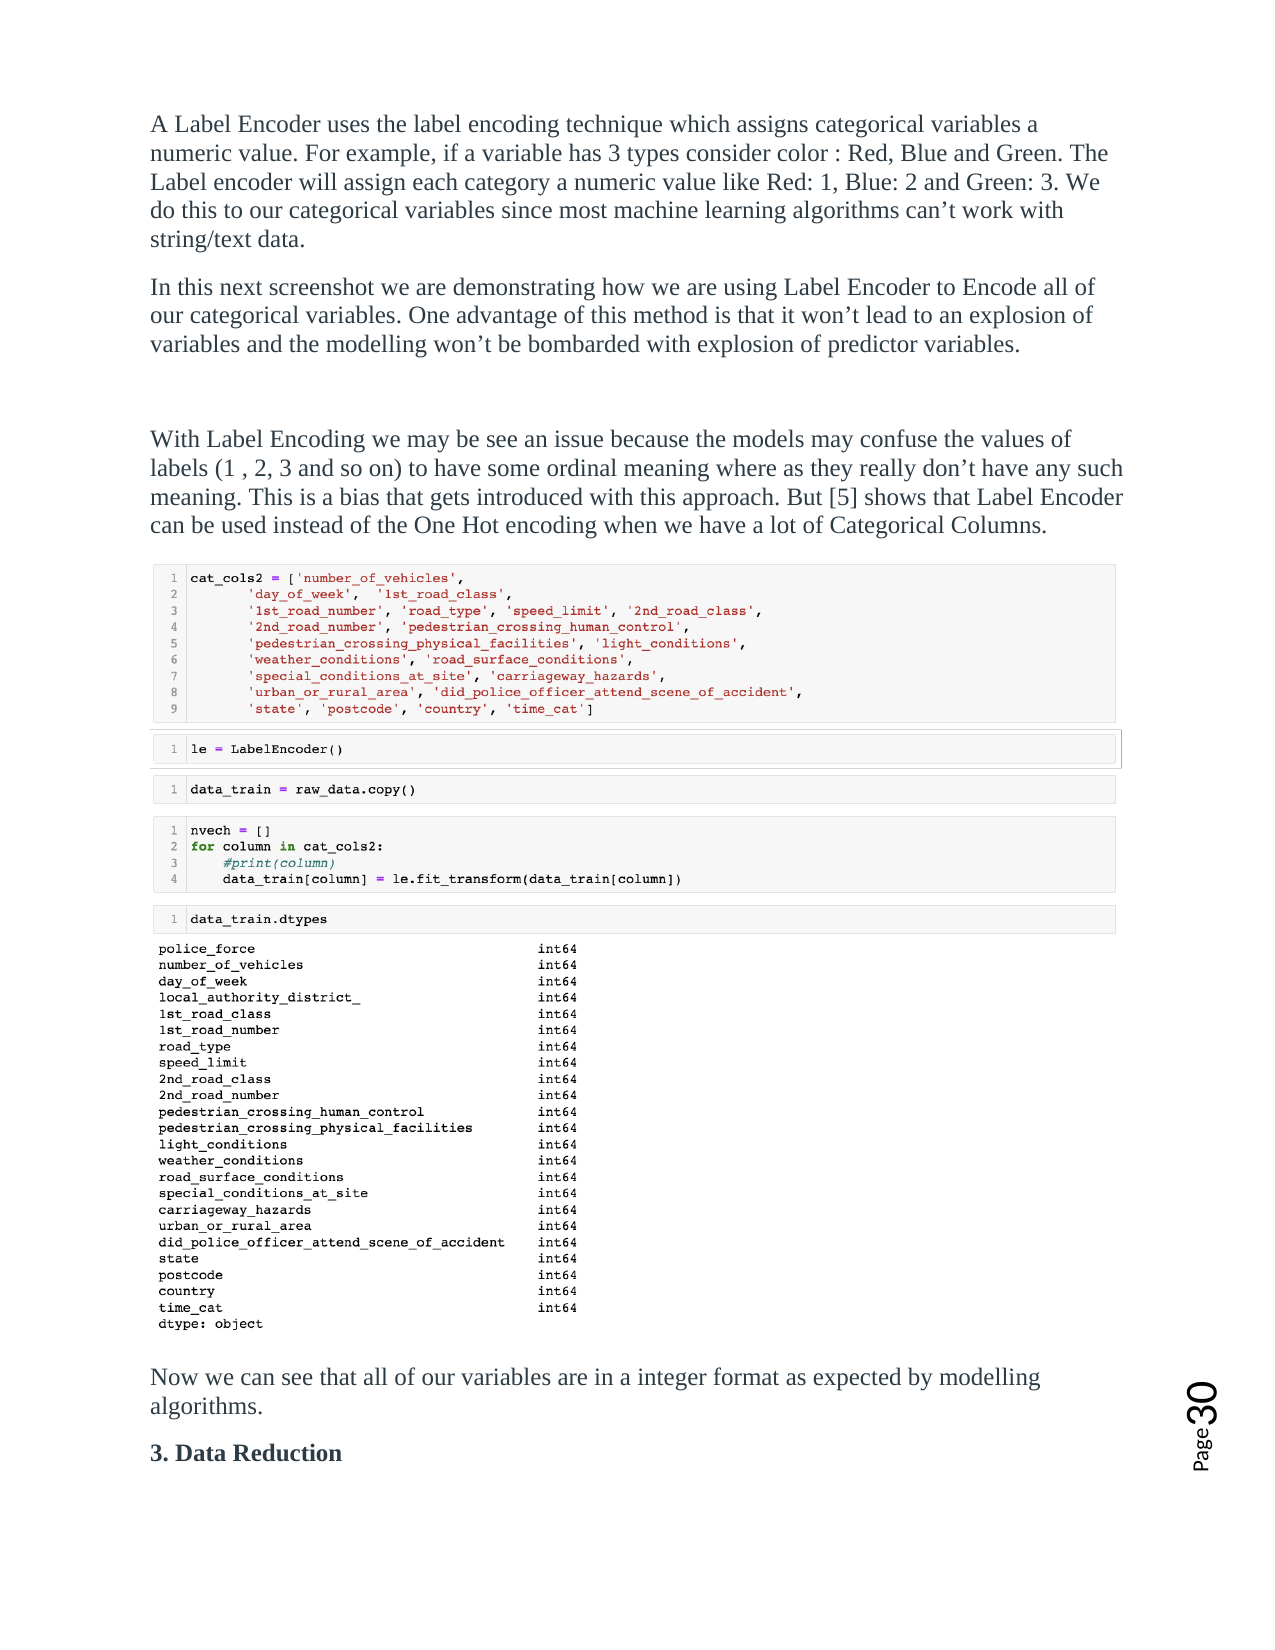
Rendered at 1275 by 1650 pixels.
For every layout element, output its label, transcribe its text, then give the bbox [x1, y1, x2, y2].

text A Label Encoder uses the label encoding technique which assigns categorical variables a numeric value. For example, if a variable has 3 types consider color : Red, Blue and Green. The Label encoder will assign each category a numeric value like Red: 1, Blue: 2 and Green: 3. We do this to our categorical variables since most machine learning algorithms can’t work with string/text data. [150, 109, 1125, 253]
text Now we can see that all of our variables are in a integer format as expected by modelling algorithms. [150, 1362, 1125, 1419]
text In this next screenshot we are demonstrating how we are using Label Encoder to Encode all of our categorical variables. One advantage of this method is that it won’t lead to an explosion of variables and the modelling won’t be bombarded with explosion of predictor variables. [150, 272, 1125, 358]
text 3. Data Reduction [150, 1438, 1125, 1467]
picture [150, 557, 1125, 1344]
text With Label Encoding we may be see an issue because the models may confuse the values of labels (1 , 2, 3 and so on) to have some ordinal meaning where as they really don’t have any such meaning. This is a bias that gets introduced with this approach. But [5] shows that Label Encoder can be used instead of the One Hot encoding when we have a lot of Categorical Columns. [150, 424, 1125, 539]
